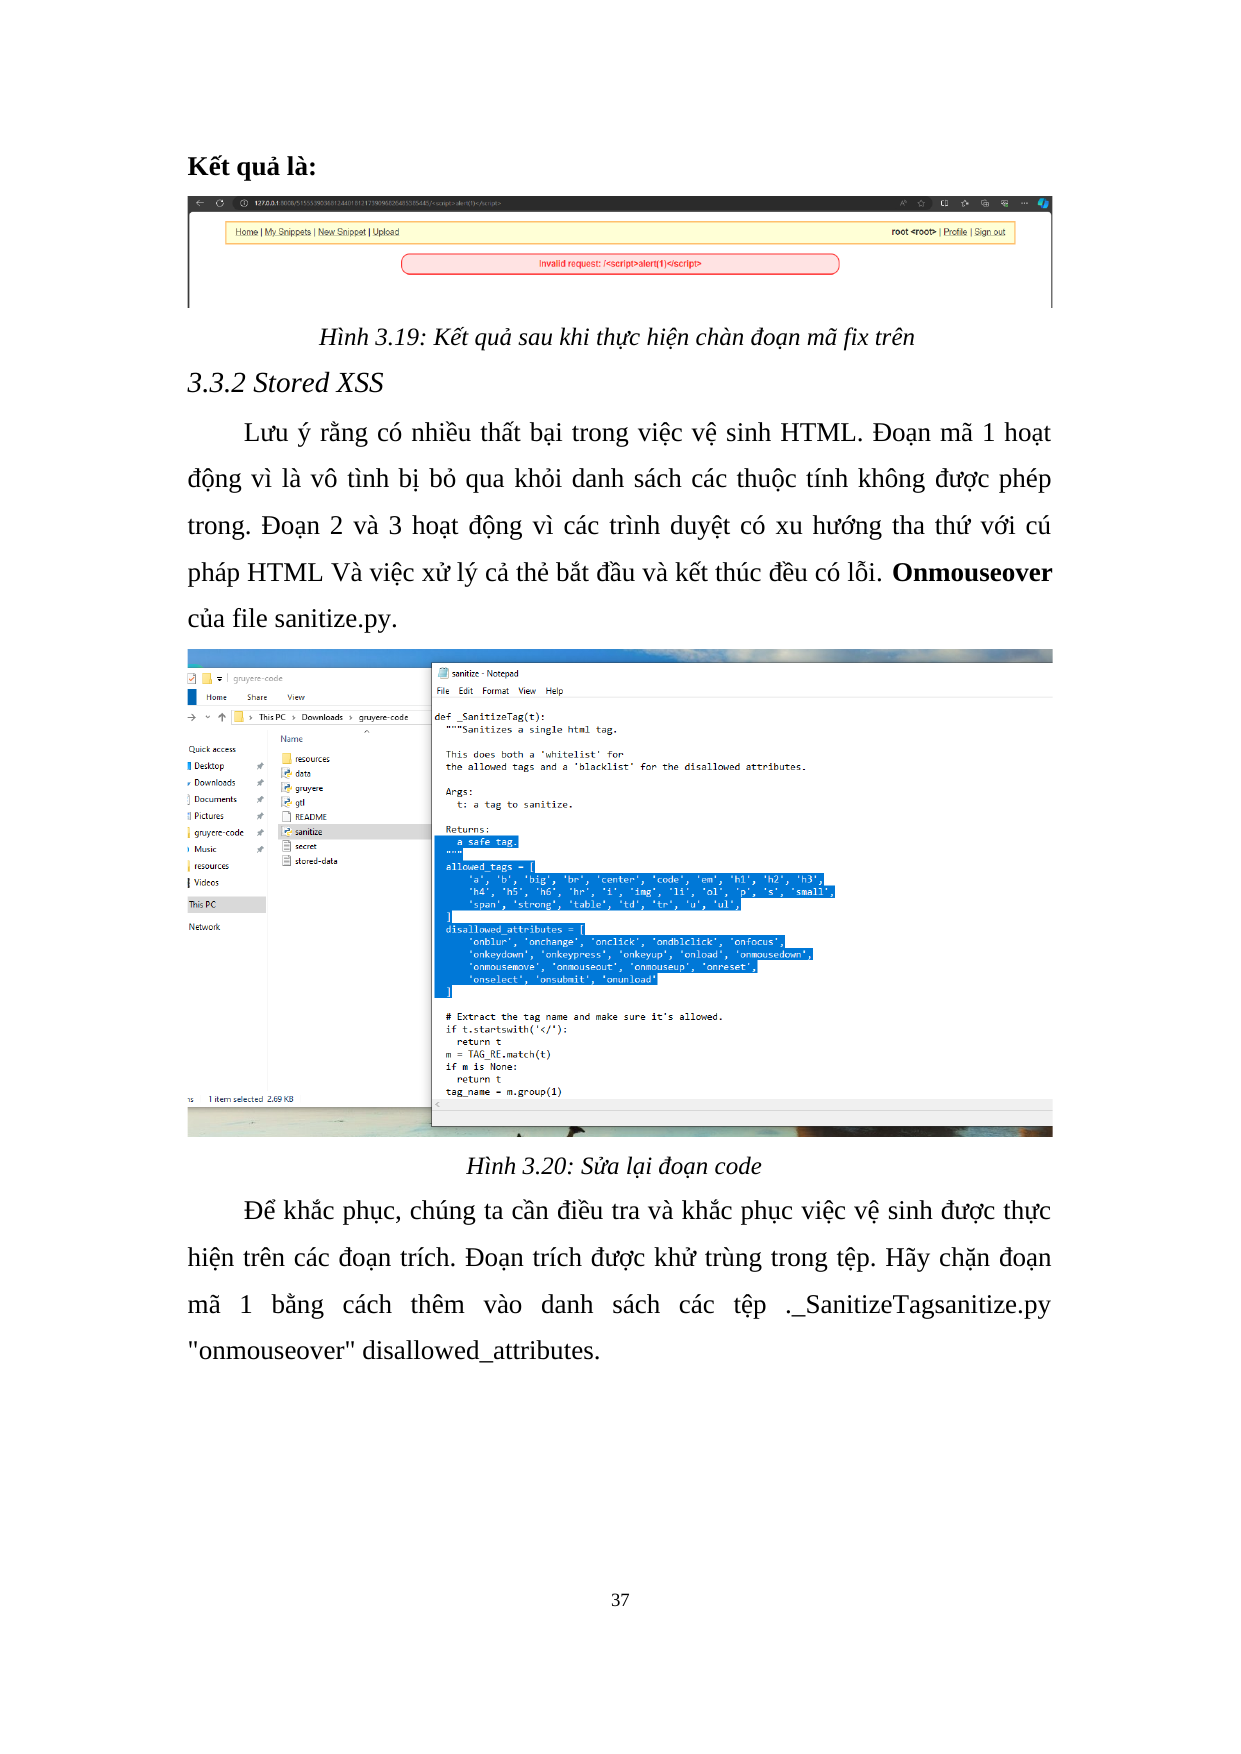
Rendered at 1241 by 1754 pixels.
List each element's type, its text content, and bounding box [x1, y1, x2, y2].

text Lưu ý rằng có nhiều thất bại trong việc vệ sinh HTML. Đoạn mã 1 hoạt động vì là vô tình bị bỏ qua khỏi danh sách các thuộc tính không được phép trong. Đoạn 2 và 3 hoạt động vì các trình duyệt có xu hướng tha thứ với cú pháp HTML Và việc xử lý cả thẻ bắt đầu và kết thúc đều có lỗi. Onmouseover của file sanitize.py. [187, 416, 1053, 634]
text Hình 3.20: Sửa lại đoạn code [187, 1137, 1053, 1180]
picture [187, 649, 1053, 1137]
text 3.3.2 Stored XSS [187, 366, 1053, 399]
text Kết quả là: [187, 150, 1053, 181]
text Hình 3.19: Kết quả sau khi thực hiện chàn đoạn mã fix trên [187, 308, 1053, 351]
text Để khắc phục, chúng ta cần điều tra và khắc phục việc vệ sinh được thực hiện trên các đoạn trích. Đoạn trích được khử trùng trong tệp. Hãy chặn đoạn mã 1 bằng cách thêm vào danh sách các tệp ._SanitizeTagsanitize.py "onmouseover" disallowed_attributes. [187, 1194, 1053, 1366]
picture [187, 196, 1053, 308]
